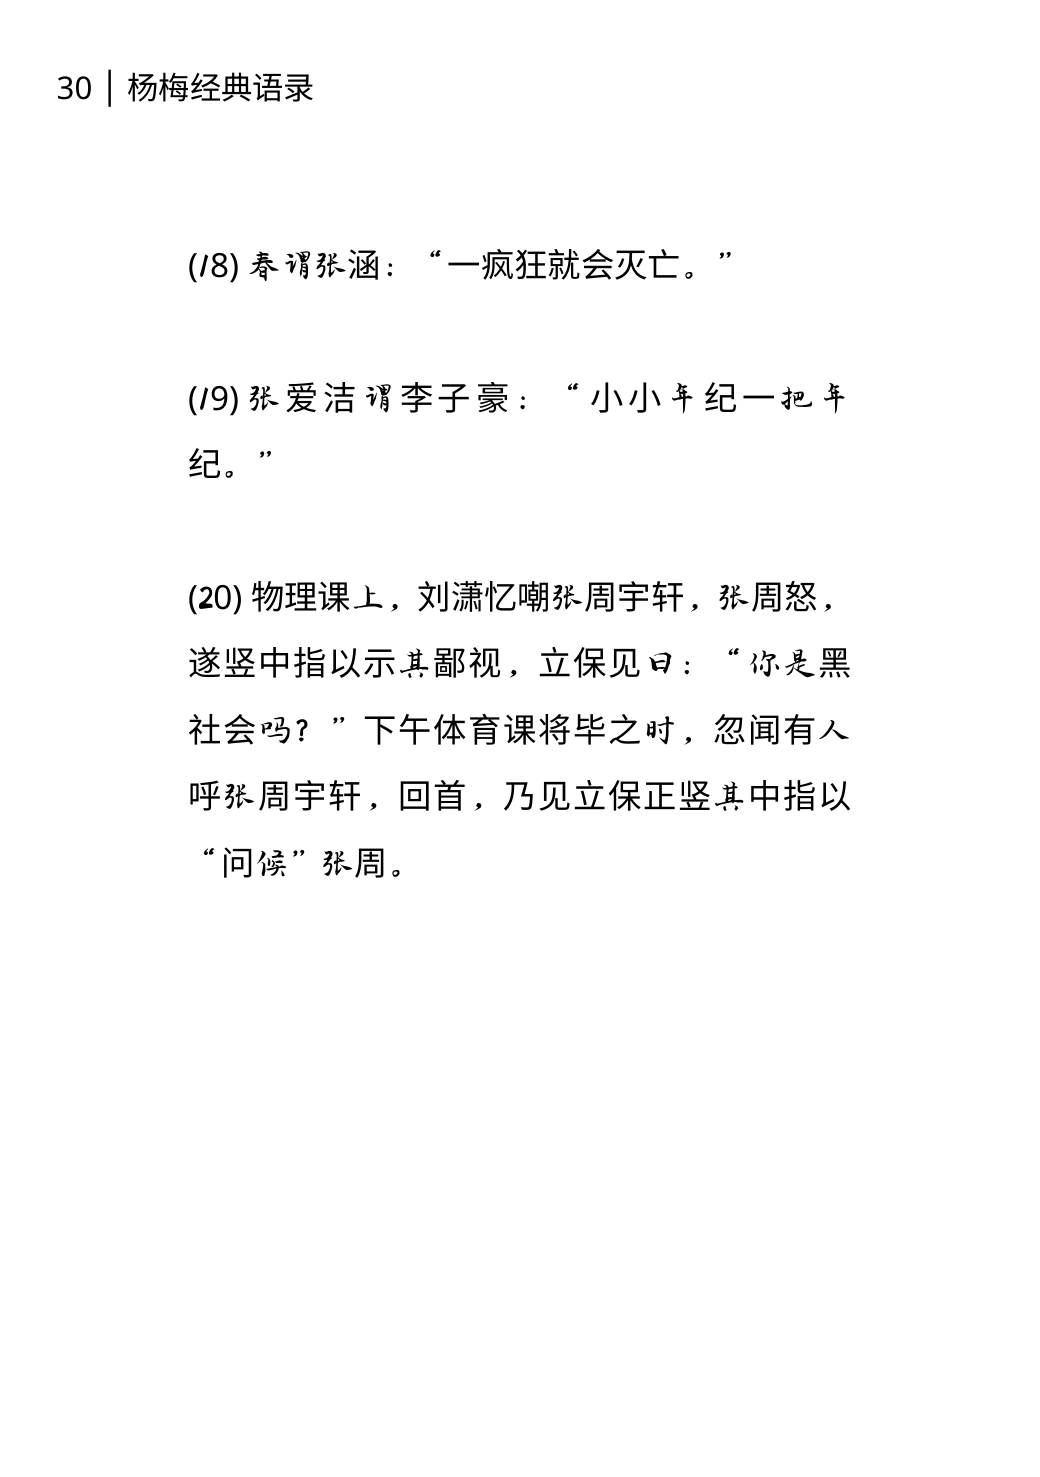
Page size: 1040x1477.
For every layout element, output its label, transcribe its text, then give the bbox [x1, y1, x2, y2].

list 张爱洁谓李子豪：“小小年纪一把年纪。” [188, 366, 852, 499]
list 物理课上，刘潇忆嘲张周宇轩，张周怒，遂竖中指以示其鄙视，立保见曰：“你是黑社会吗？”下午体育课将毕之时，忽闻有人呼张周宇轩，回首，乃见立保正竖其中指以“问候”张周。 [188, 565, 852, 897]
list 春谓张涵：“一疯狂就会灭亡。” [188, 233, 852, 299]
